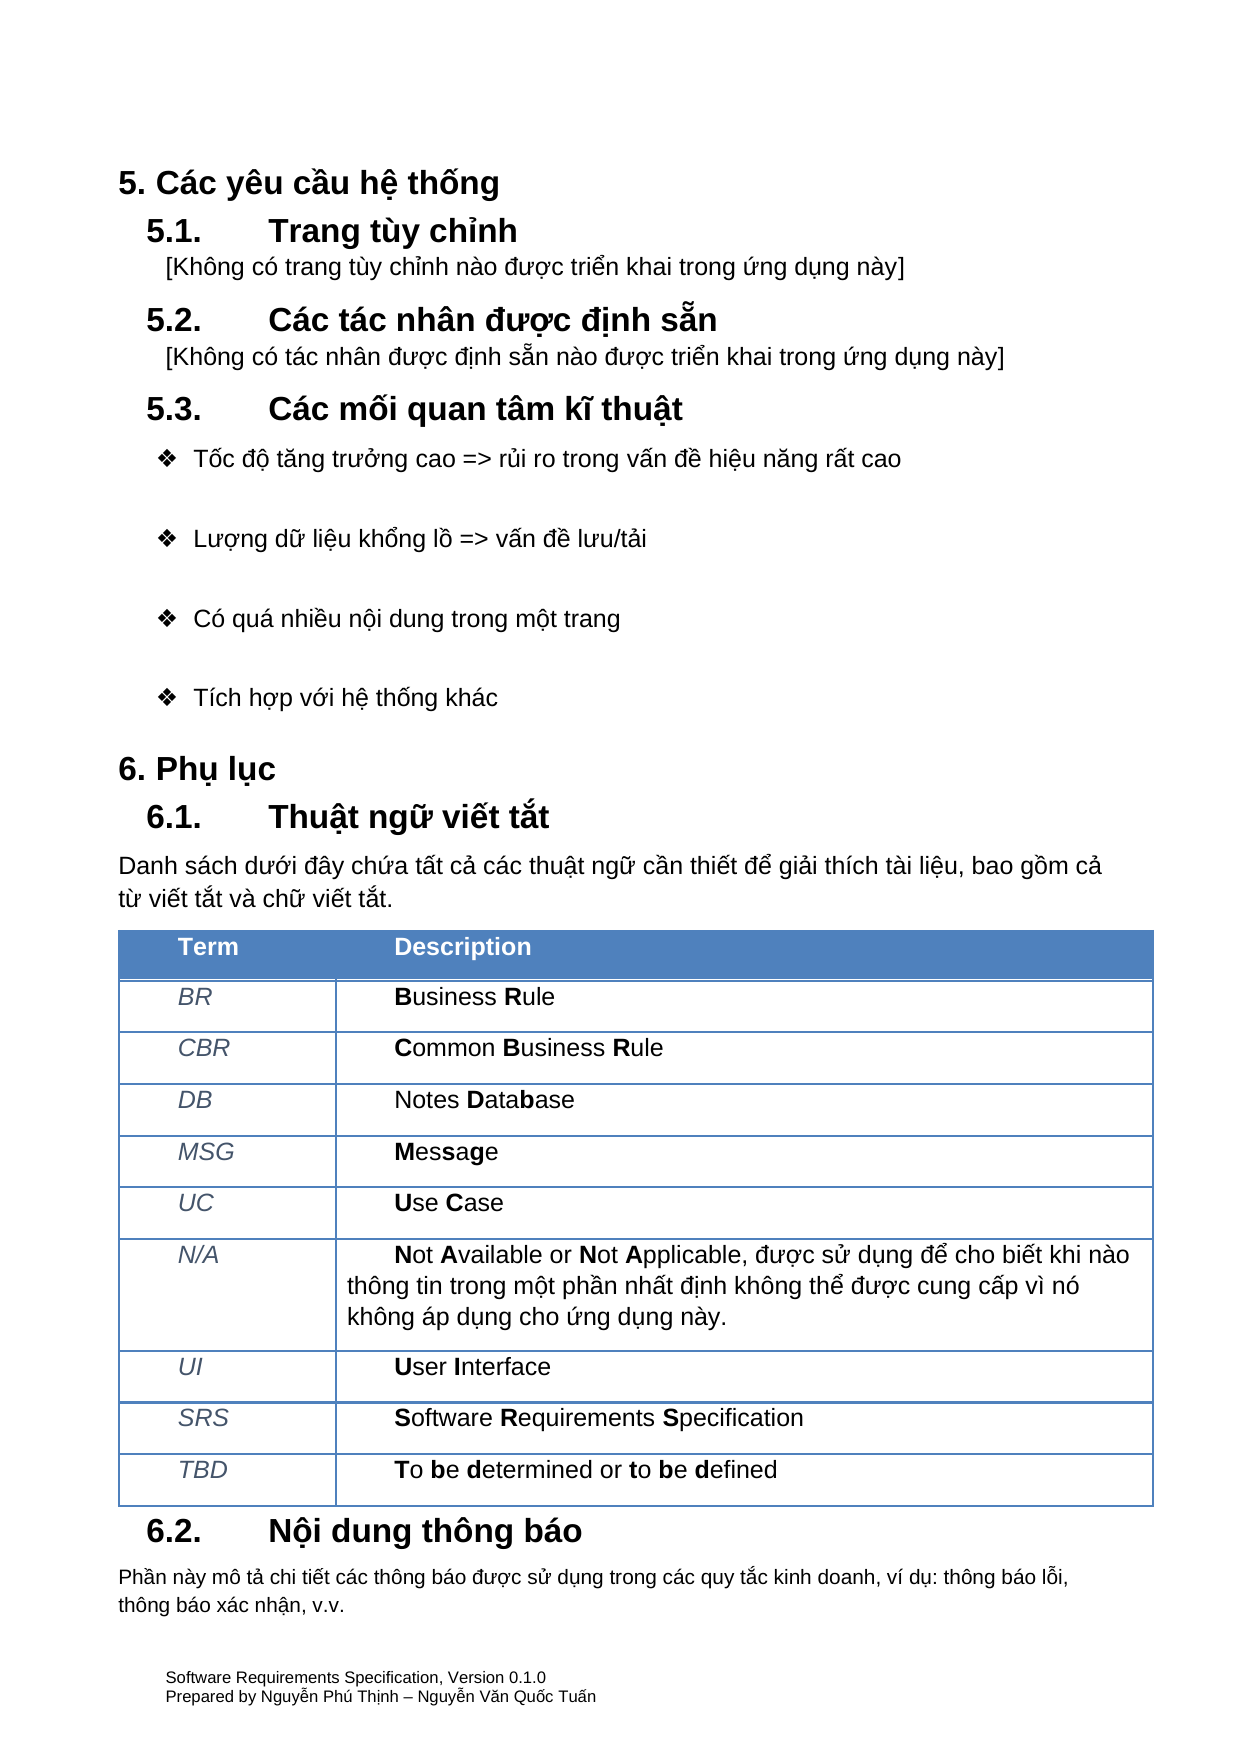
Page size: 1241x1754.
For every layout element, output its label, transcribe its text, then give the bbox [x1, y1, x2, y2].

table_cell CBR [120, 1033, 335, 1083]
table_header Description [337, 932, 1152, 979]
table_cell DB [120, 1085, 335, 1134]
text Danh sách dưới đây chứa tất cả các thuật ngữ cần thiết để giải thích tài liệu, bao gồm cả từ viết tắt và chữ viết tắt. [118, 851, 1119, 913]
text Phần này mô tả chi tiết các thông báo được sử dụng trong các quy tắc kinh doanh, ví dụ: thông báo lỗi, thông báo xác nhận, v.v. [118, 1565, 1119, 1616]
table_cell Notes Database [337, 1085, 1152, 1134]
table_header Term [120, 932, 335, 979]
table_cell Business Rule [337, 982, 1152, 1031]
text [Không có tác nhân được định sẵn nào được triển khai trong ứng dụng này] [118, 342, 1122, 370]
table_cell N/A [120, 1240, 335, 1350]
subtitle Các yêu cầu hệ thống [118, 163, 1122, 202]
text [Không có trang tùy chỉnh nào được triển khai trong ứng dụng này] [118, 252, 1122, 281]
table_cell MSG [120, 1137, 335, 1186]
table_cell Message [337, 1137, 1152, 1186]
table_cell TBD [120, 1455, 335, 1505]
table_cell To be determined or to be defined [337, 1455, 1152, 1505]
list Có quá nhiều nội dung trong một trang [156, 590, 1122, 641]
table_cell Use Case [337, 1188, 1152, 1238]
list Tích hợp với hệ thống khác [156, 670, 1122, 721]
subtitle Trang tùy chỉnh [146, 211, 1122, 249]
table_cell Not Available or Not Applicable, được sử dụng để cho biết khi nào thông tin trong một phần nhất định không thể được cung cấp vì nó không áp dụng cho ứng dụng này. [337, 1240, 1152, 1350]
list Lượng dữ liệu khổng lồ => vấn đề lưu/tải [156, 510, 1122, 562]
list Tốc độ tăng trưởng cao => rủi ro trong vấn đề hiệu năng rất cao [156, 431, 1122, 482]
table_cell Common Business Rule [337, 1033, 1152, 1083]
table_cell Software Requirements Specification [337, 1404, 1152, 1453]
subtitle Các mối quan tâm kĩ thuật [146, 389, 1122, 428]
table_cell User Interface [337, 1352, 1152, 1401]
table_cell BR [120, 982, 335, 1031]
table_cell UI [120, 1352, 335, 1401]
table_cell UC [120, 1188, 335, 1238]
subtitle Nội dung thông báo [146, 1511, 1122, 1549]
subtitle Phụ lục [118, 749, 1122, 788]
subtitle Các tác nhân được định sẵn [146, 300, 1122, 338]
subtitle Thuật ngữ viết tắt [146, 797, 1122, 836]
table_cell SRS [120, 1404, 335, 1453]
